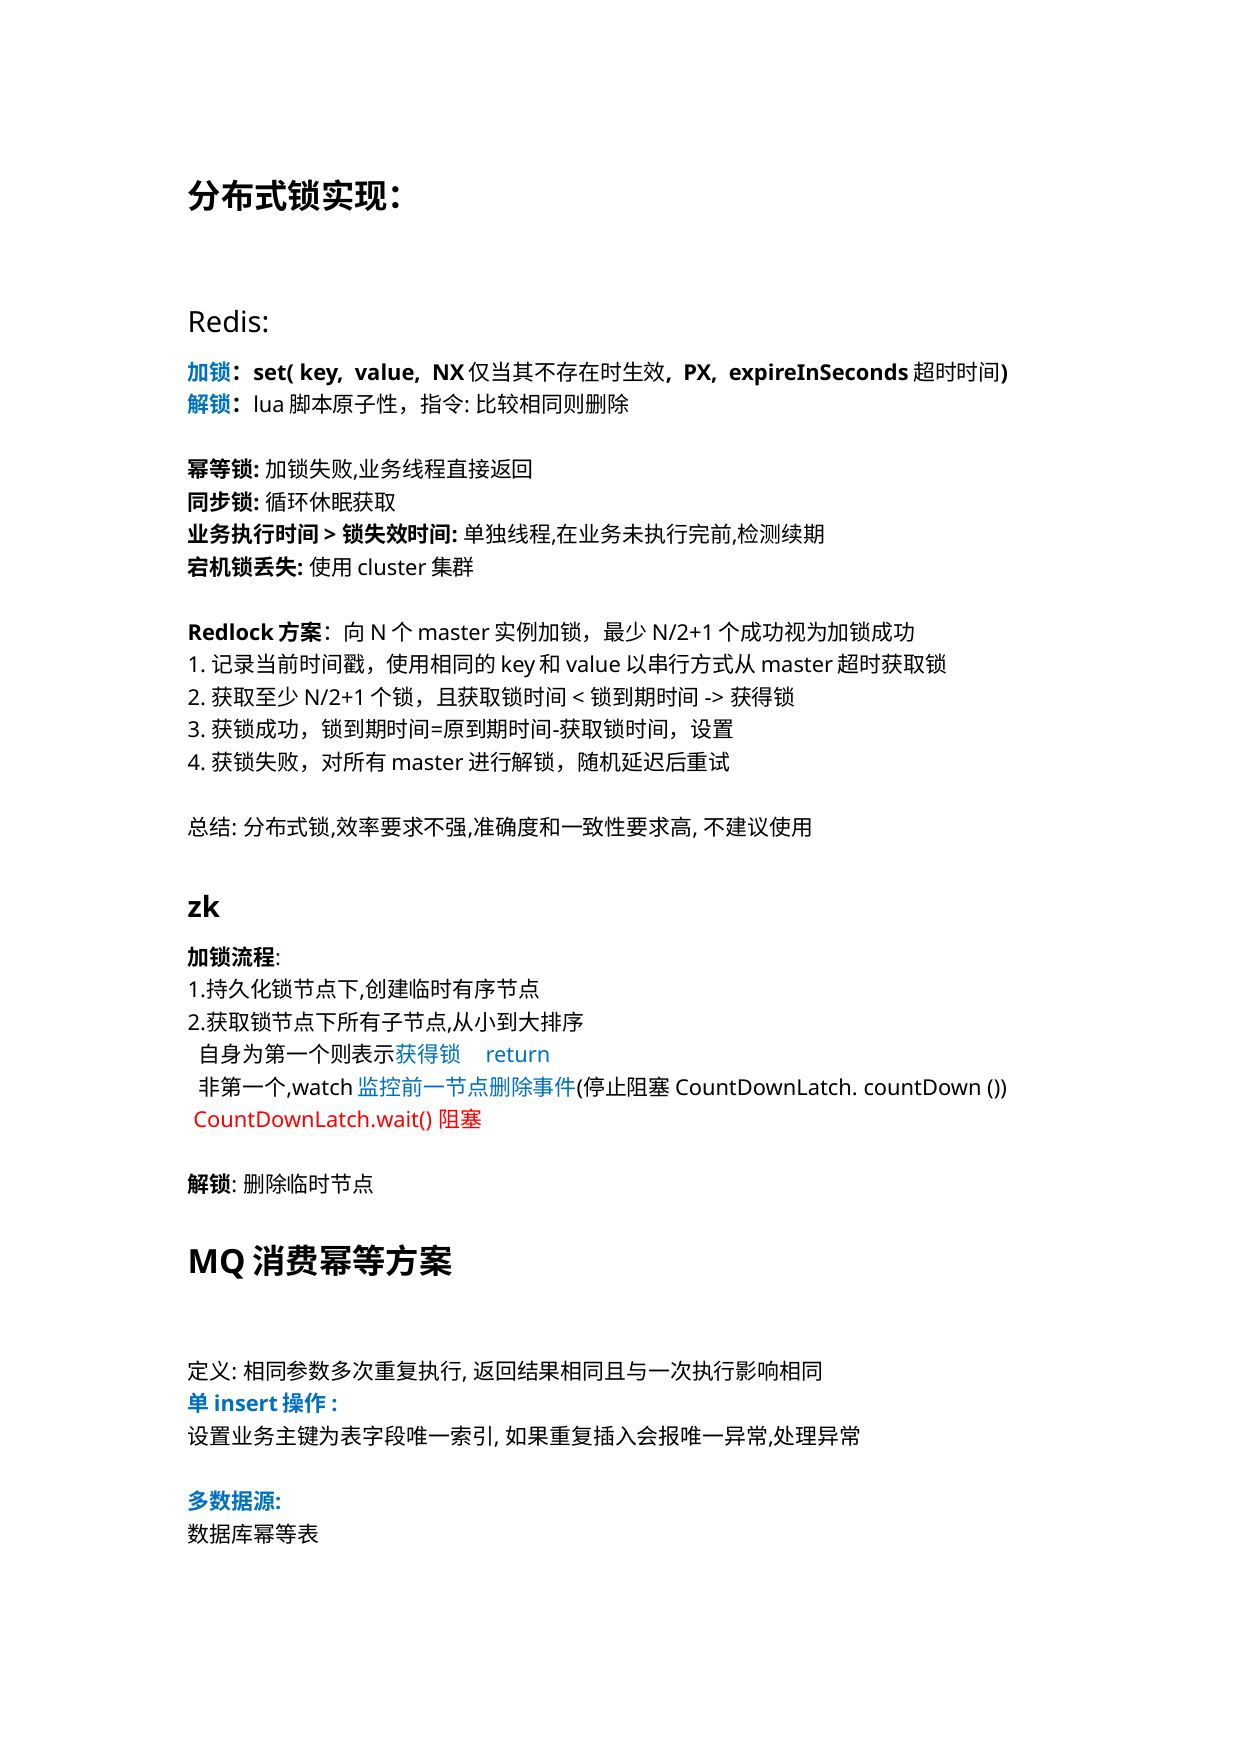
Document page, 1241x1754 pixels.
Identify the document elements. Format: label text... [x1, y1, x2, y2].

text 解锁：lua脚本原子性，指令: 比较相同则删除 [187, 387, 1053, 419]
text Redis: [187, 289, 1053, 354]
subtitle MQ消费幂等方案 [187, 1226, 1053, 1291]
text 3. 获锁成功，锁到期时间=原到期时间-获取锁时间，设置 [187, 712, 1053, 744]
text 自身为第一个则表示获得锁 return [187, 1037, 1053, 1069]
subtitle 分布式锁实现： [187, 162, 1053, 227]
text 解锁: 删除临时节点 [187, 1167, 1053, 1199]
text 1.持久化锁节点下,创建临时有序节点 [187, 972, 1053, 1004]
text 2. 获取至少N/2+1个锁，且获取锁时间 < 锁到期时间 -> 获得锁 [187, 679, 1053, 712]
text 宕机锁丢失: 使用cluster集群 [187, 549, 1053, 582]
text 2.获取锁节点下所有子节点,从小到大排序 [187, 1004, 1053, 1037]
text 幂等锁: 加锁失败,业务线程直接返回 [187, 452, 1053, 484]
text 数据库幂等表 [187, 1516, 1053, 1549]
text 1. 记录当前时间戳，使用相同的key和value以串行方式从master超时获取锁 [187, 647, 1053, 679]
text 非第一个,watch监控前一节点删除事件(停止阻塞CountDownLatch. countDown ()) [187, 1069, 1053, 1102]
text 加锁流程: [187, 939, 1053, 972]
text Redlock方案：向N个master实例加锁，最少N/2+1个成功视为加锁成功 [187, 614, 1053, 647]
text 单insert操作 : [187, 1386, 1053, 1419]
text 设置业务主键为表字段唯一索引, 如果重复插入会报唯一异常,处理异常 [187, 1419, 1053, 1451]
text CountDownLatch.wait() 阻塞 [187, 1102, 1053, 1134]
text zk [187, 874, 1053, 939]
text 4. 获锁失败，对所有master进行解锁，随机延迟后重试 [187, 744, 1053, 777]
text 定义: 相同参数多次重复执行, 返回结果相同且与一次执行影响相同 [187, 1354, 1053, 1386]
text 加锁：set( key, value, NX仅当其不存在时生效, PX, expireInSeconds超时时间) [187, 354, 1053, 387]
text 同步锁: 循环休眠获取 [187, 484, 1053, 517]
text 总结: 分布式锁,效率要求不强,准确度和一致性要求高, 不建议使用 [187, 809, 1053, 842]
text 多数据源: [187, 1484, 1053, 1516]
text 业务执行时间 > 锁失效时间: 单独线程,在业务未执行完前,检测续期 [187, 517, 1053, 549]
